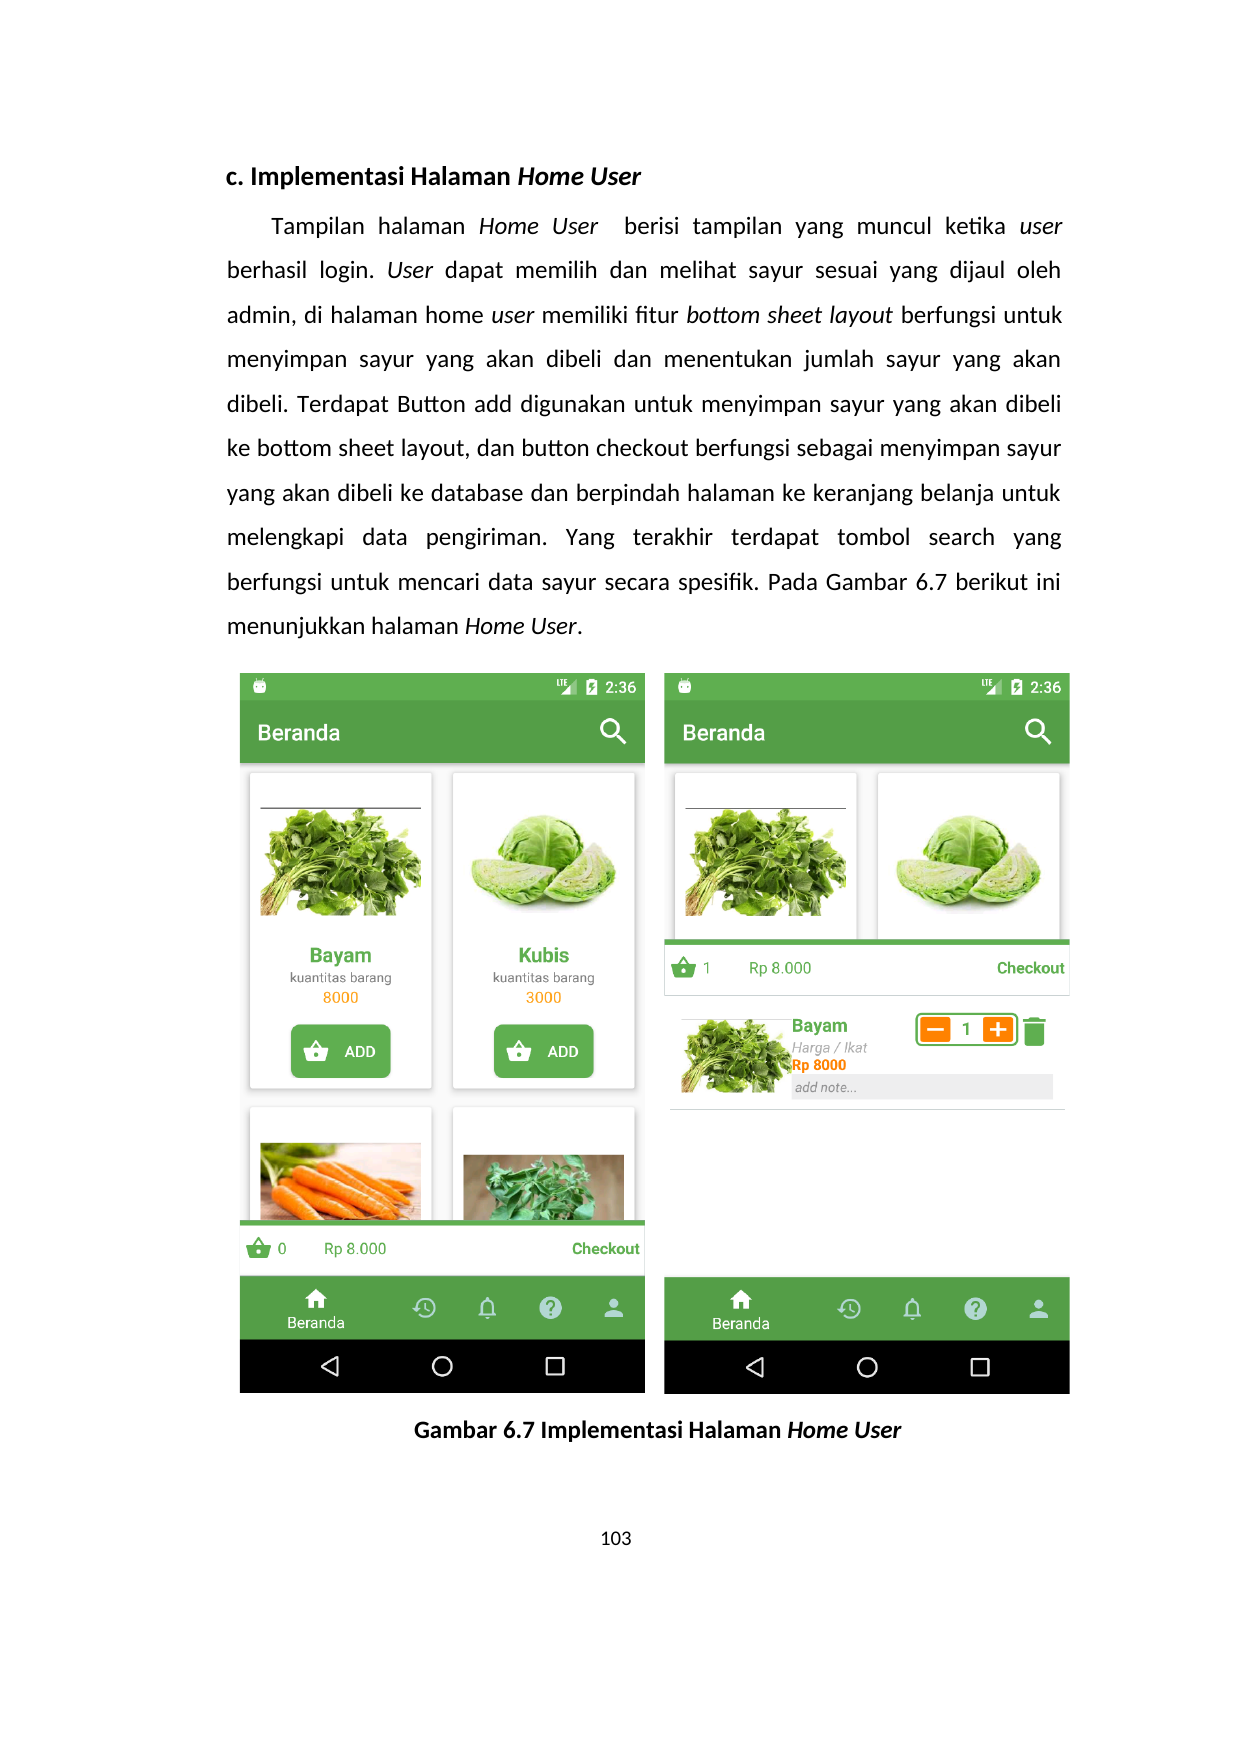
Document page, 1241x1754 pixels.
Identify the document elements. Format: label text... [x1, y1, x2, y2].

subtitle Gambar 6.7 Implementasi Halaman Home User [226, 1414, 1092, 1444]
picture [664, 673, 1070, 1394]
text Tampilan halaman Home User berisi tampilan yang muncul ketika user berhasil login. User dapat memilih dan melihat sayur sesuai yang dijaul oleh admin, di halaman home user memiliki fitur bottom sheet layout berfungsi untuk menyimpan sayur yang akan dibeli dan menentukan jumlah sayur yang akan dibeli. Terdapat Button add digunakan untuk menyimpan sayur yang akan dibeli ke bottom sheet layout, dan button checkout berfungsi sebagai menyimpan sayur yang akan dibeli ke database dan berpindah halaman ke keranjang belanja untuk melengkapi data pengiriman. Yang terakhir terdapat tombol search yang berfungsi untuk mencari data sayur secara spesifik. Pada Gambar 6.7 berikut ini menunjukkan halaman Home User. [227, 210, 1062, 641]
picture [239, 673, 645, 1393]
text c. Implementasi Halaman Home User [226, 159, 1090, 192]
